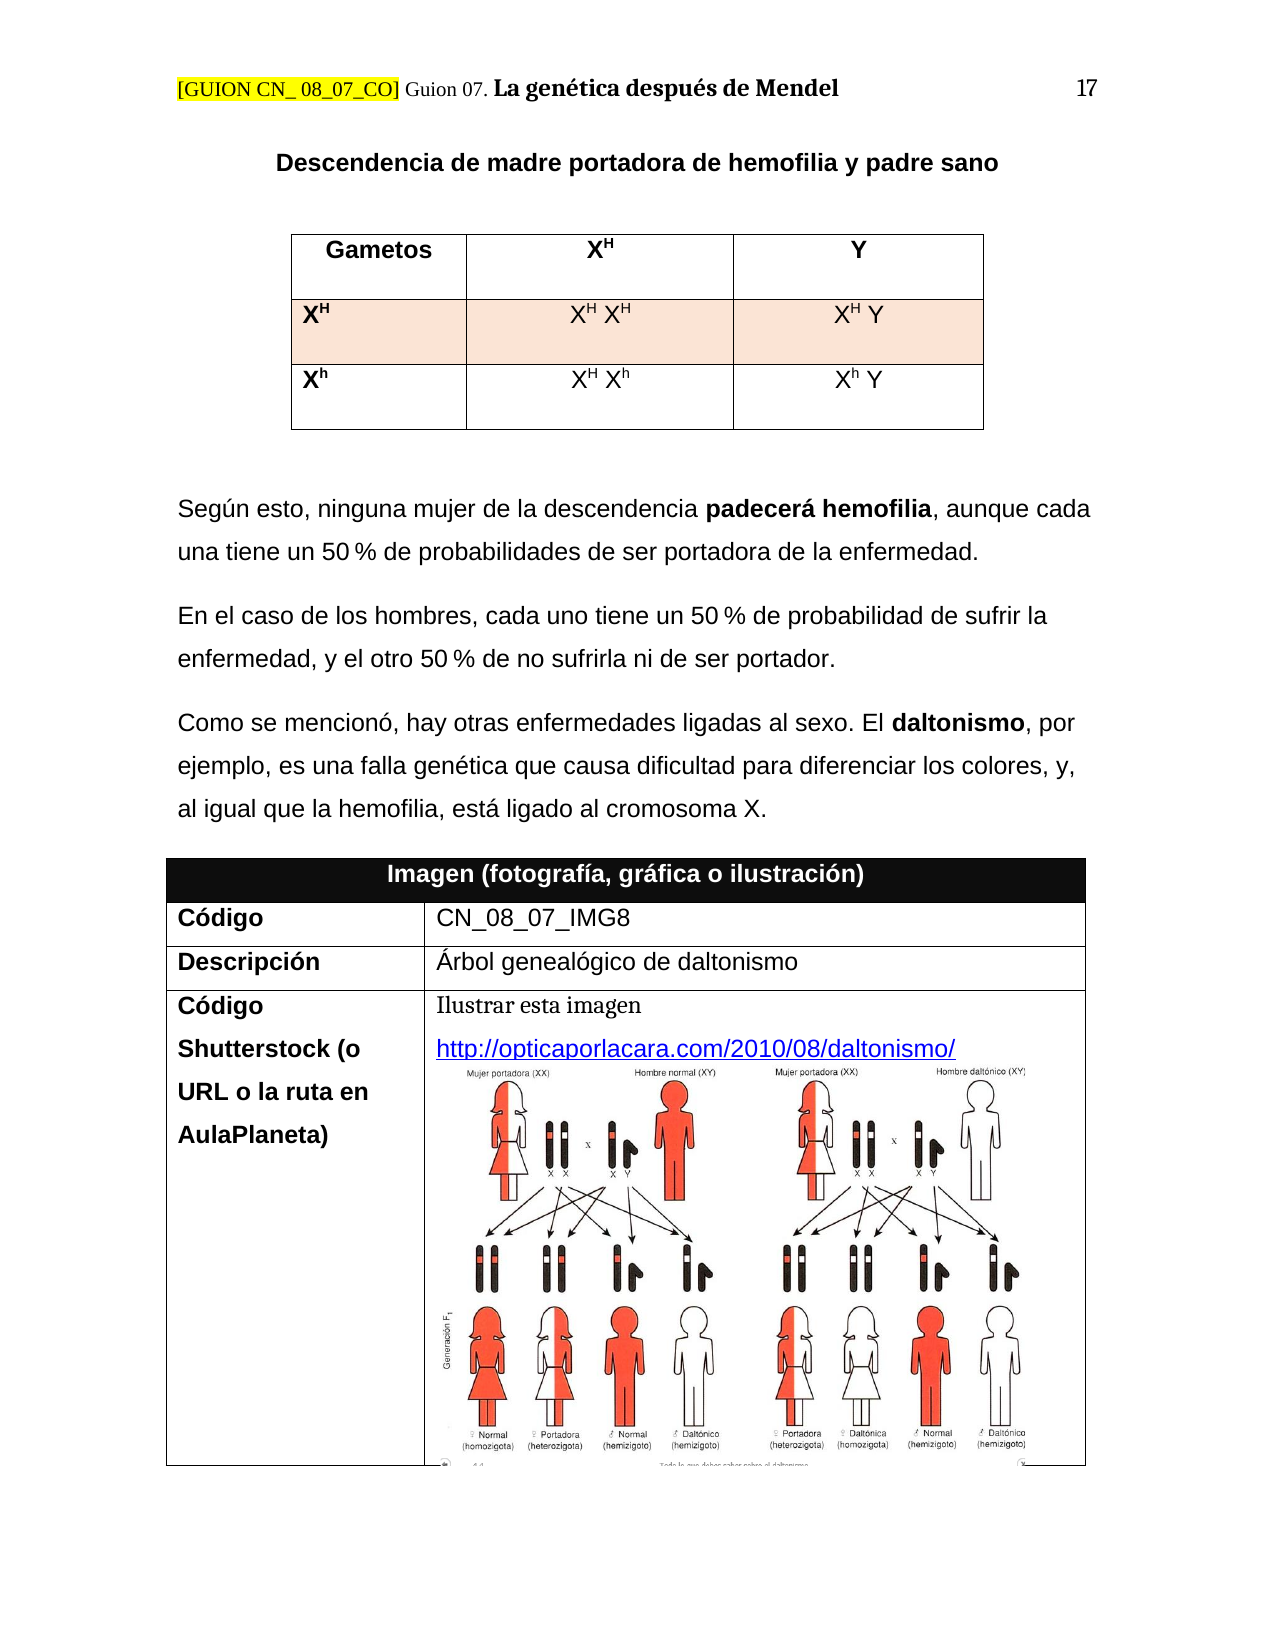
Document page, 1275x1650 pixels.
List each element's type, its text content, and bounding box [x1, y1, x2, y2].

table_cell XH Y [734, 300, 983, 364]
text Descendencia de madre portadora de hemofilia y padre sano [177, 148, 1098, 176]
table_cell Xh Y [734, 365, 983, 428]
table_header Imagen (fotografía, gráfica o ilustración) [167, 859, 1085, 902]
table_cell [167, 991, 424, 1465]
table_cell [425, 991, 1085, 1465]
table_cell CN_08_07_IMG8 [425, 903, 1085, 946]
table_header Gametos [292, 235, 466, 299]
text Como se mencionó, hay otras enfermedades ligadas al sexo. El daltonismo, por ejemplo, es una falla genética que causa dificultad para diferenciar los colores, y, al igual que la hemofilia, está ligado al cromosoma X. [177, 708, 1098, 823]
text En el caso de los hombres, cada uno tiene un 50 % de probabilidad de sufrir la enfermedad, y el otro 50 % de no sufrirla ni de ser portador. [177, 601, 1098, 672]
picture [440, 1060, 1025, 1466]
table_cell Xh [292, 365, 466, 428]
table_cell XH [292, 300, 466, 364]
table_cell Árbol genealógico de daltonismo [425, 947, 1085, 990]
table_cell Código [167, 903, 424, 946]
table_header Y [734, 235, 983, 299]
table_cell XH XH [467, 300, 733, 364]
text Según esto, ninguna mujer de la descendencia padecerá hemofilia, aunque cada una tiene un 50 % de probabilidades de ser portadora de la enfermedad. [177, 493, 1098, 565]
table_cell XH Xh [467, 365, 733, 428]
table_cell Descripción [167, 947, 424, 990]
table_header XH [467, 235, 733, 299]
